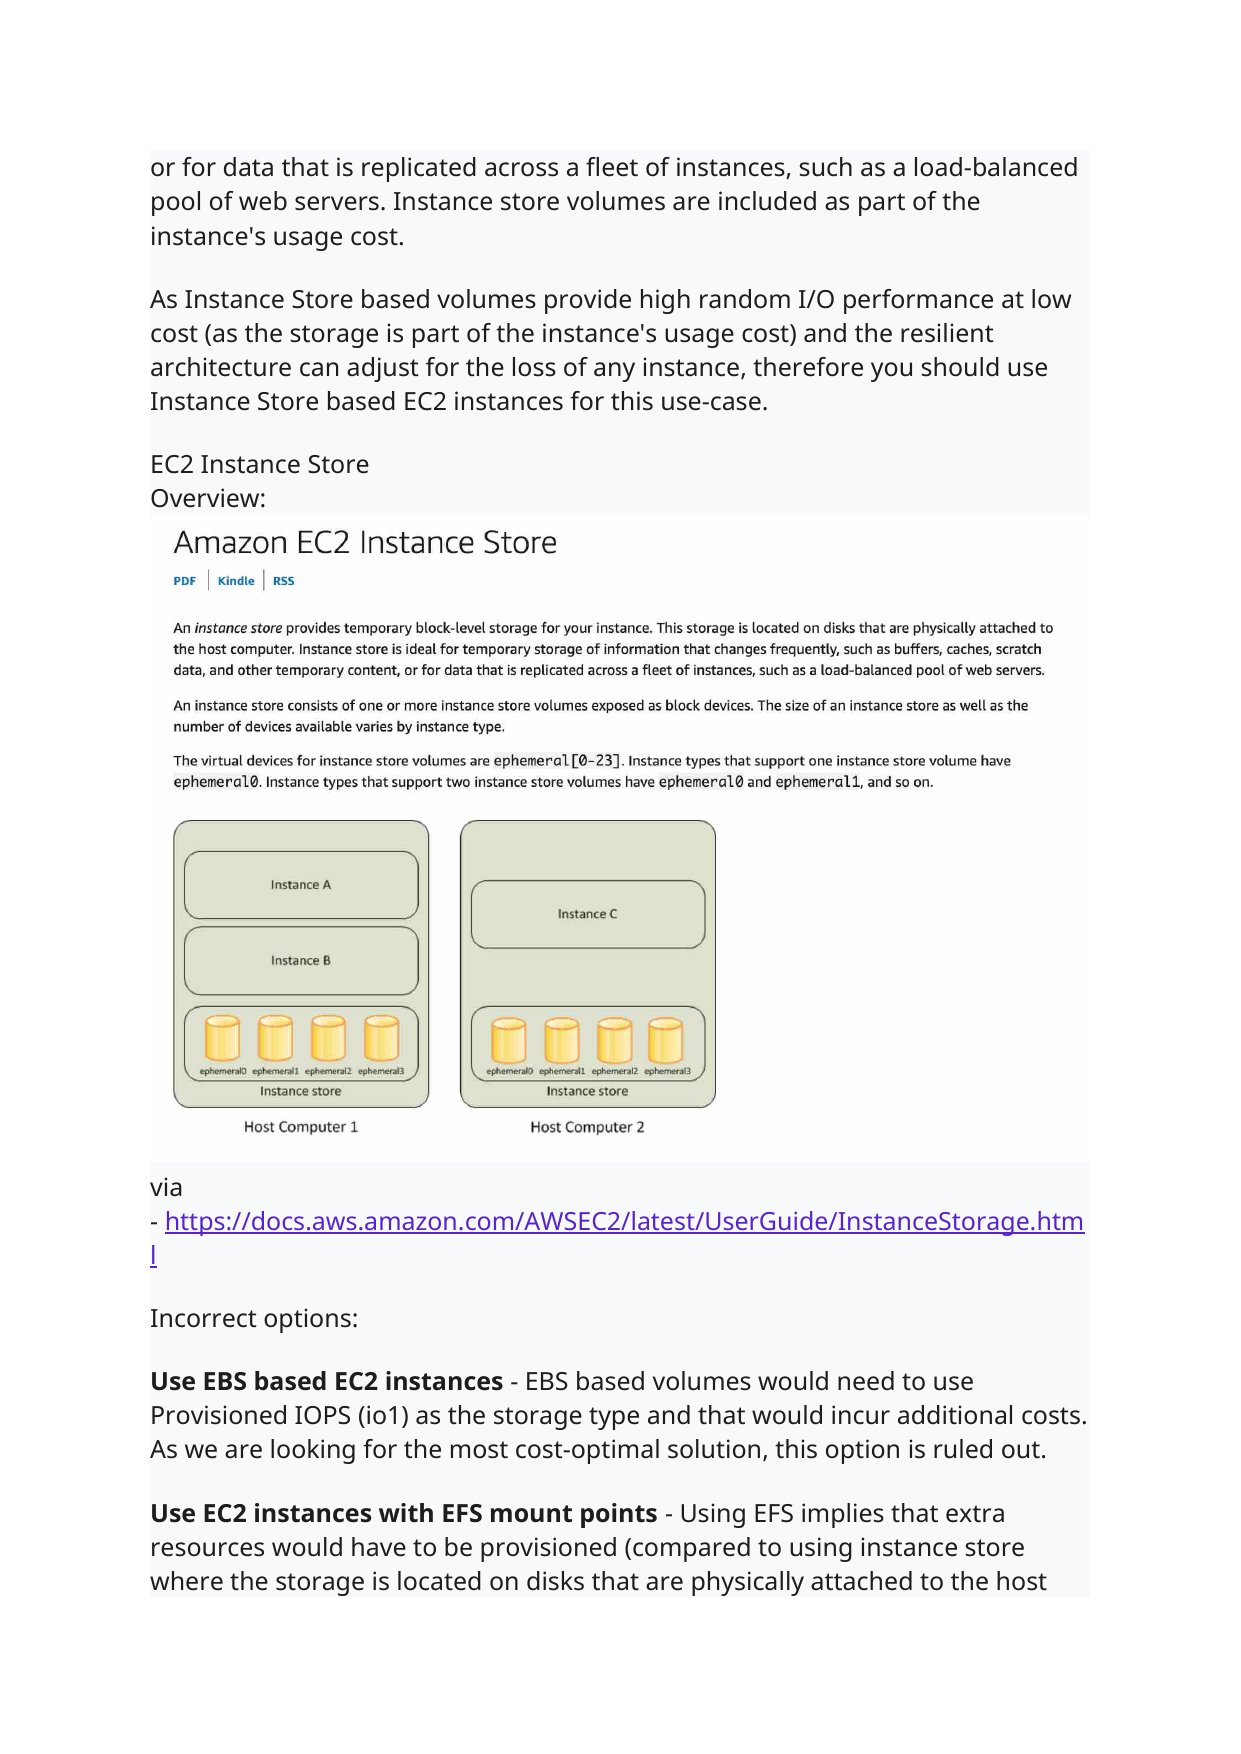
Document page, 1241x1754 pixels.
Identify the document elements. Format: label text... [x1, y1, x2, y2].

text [150, 1495, 1090, 1597]
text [150, 150, 1090, 252]
picture [150, 515, 1091, 1162]
text EC2 Instance Store Overview: via - https://docs.aws.amazon.com/AWSEC2/latest/UserGuide/InstanceStorage.html [150, 447, 1090, 515]
text Incorrect options: [150, 1301, 1090, 1335]
text As Instance Store based volumes provide high random I/O performance at low cost (as the storage is part of the instance's usage cost) and the resilient architecture can adjust for the loss of any instance, therefore you should use Instance Store based EC2 instances for this use-case. [150, 281, 1090, 418]
text Use EBS based EC2 instances - EBS based volumes would need to use Provisioned IOPS (io1) as the storage type and that would incur additional costs. As we are looking for the most cost-optimal solution, this option is ruled out. [150, 1364, 1090, 1466]
text EC2 Instance Store Overview: via - https://docs.aws.amazon.com/AWSEC2/latest/UserGuide/InstanceStorage.html [150, 1162, 1090, 1271]
